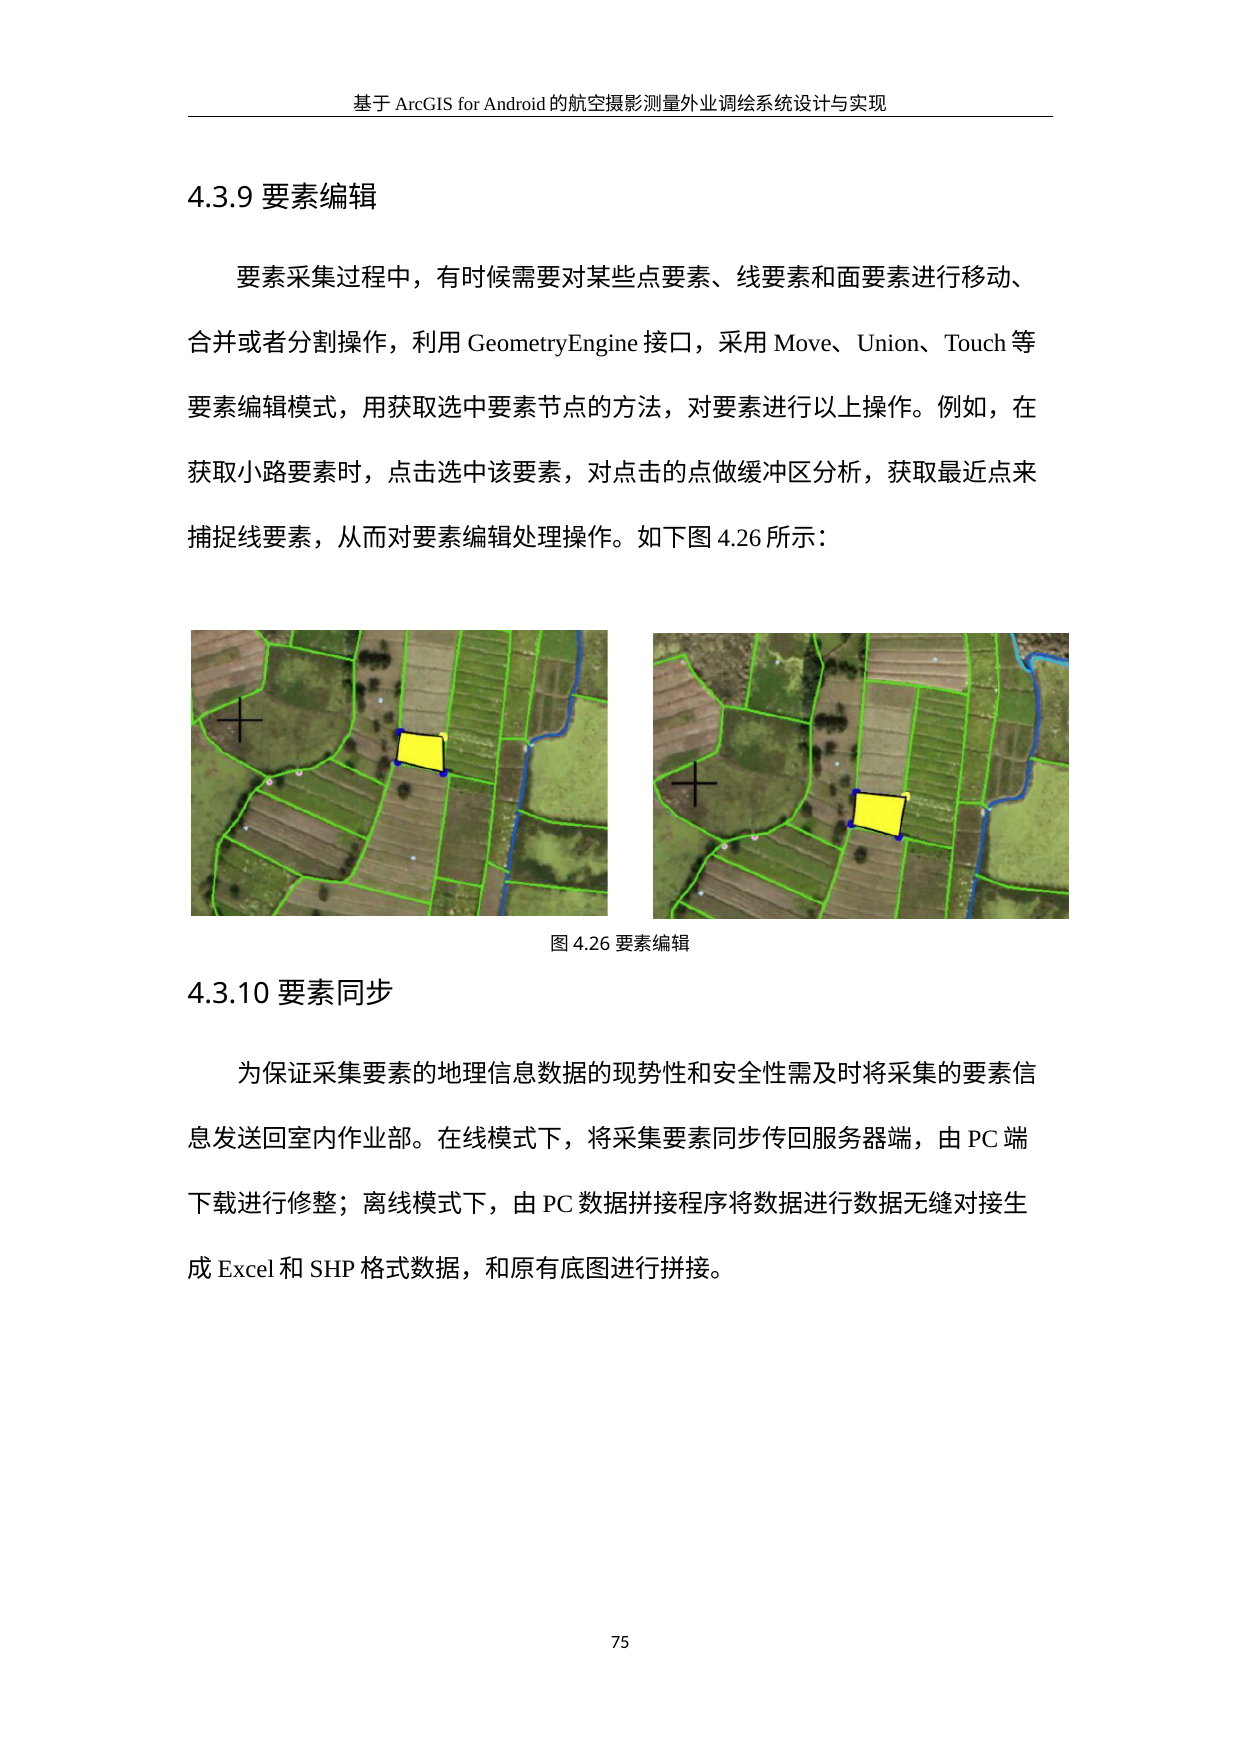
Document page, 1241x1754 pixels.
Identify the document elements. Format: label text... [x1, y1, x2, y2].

text 要素采集过程中，有时候需要对某些点要素、线要素和面要素进行移动、合并或者分割操作，利用GeometryEngine接口，采用Move、Union、Touch等要素编辑模式，用获取选中要素节点的方法，对要素进行以上操作。例如，在获取小路要素时，点击选中该要素，对点击的点做缓冲区分析，获取最近点来捕捉线要素，从而对要素编辑处理操作。如下图4.26所示： [187, 243, 1053, 568]
picture [653, 633, 1069, 919]
picture [190, 630, 608, 916]
subtitle 4.3.9 要素编辑 [187, 162, 1053, 227]
text 为保证采集要素的地理信息数据的现势性和安全性需及时将采集的要素信息发送回室内作业部。在线模式下，将采集要素同步传回服务器端，由PC端下载进行修整；离线模式下，由PC数据拼接程序将数据进行数据无缝对接生成Excel和SHP格式数据，和原有底图进行拼接。 [187, 1039, 1053, 1299]
subtitle 4.3.10 要素同步 [187, 958, 1053, 1023]
